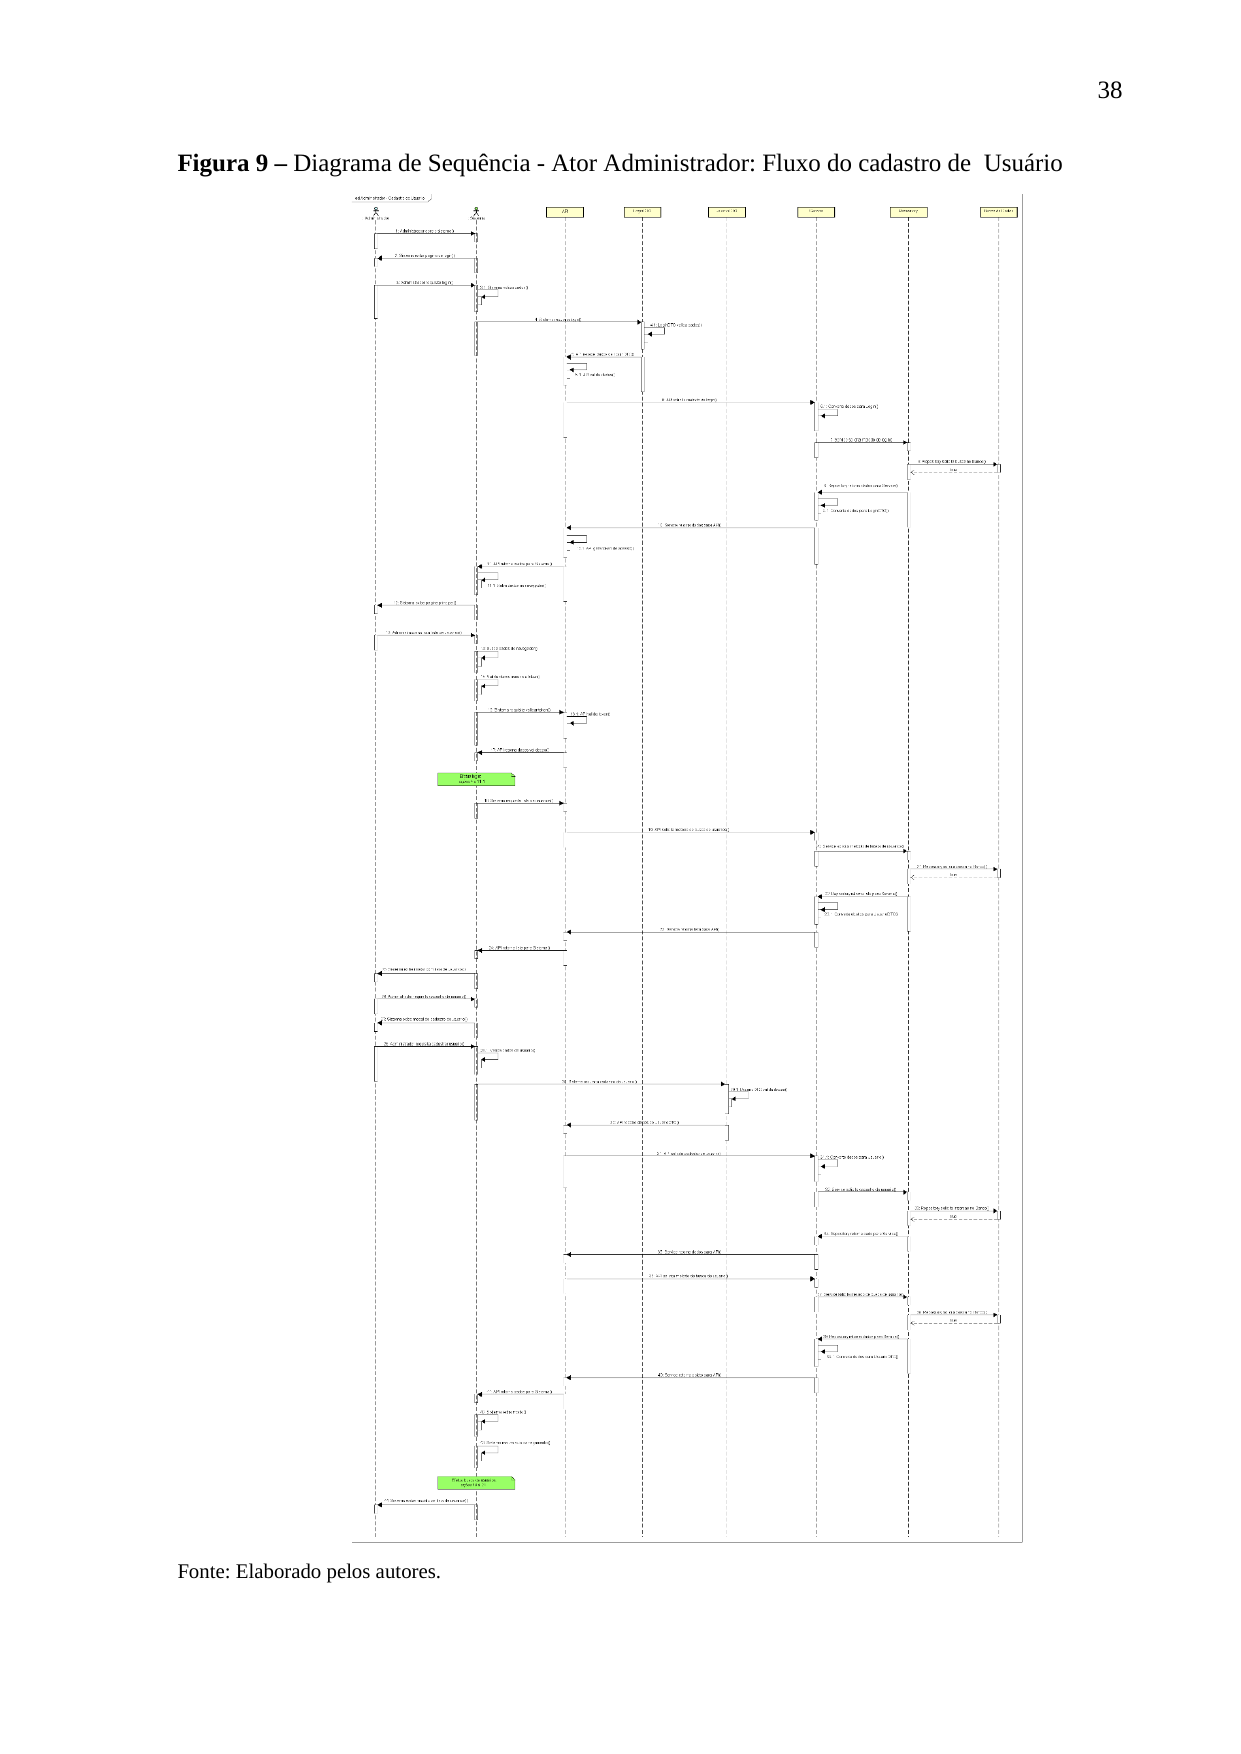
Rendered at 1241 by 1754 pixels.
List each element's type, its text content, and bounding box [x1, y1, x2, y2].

text Figura 9 – Diagrama de Sequência - Ator Administrador: Fluxo do cadastro de Usuário [177, 148, 1122, 176]
picture [348, 190, 1025, 1545]
text Fonte: Elaborado pelos autores. [177, 1559, 1122, 1583]
